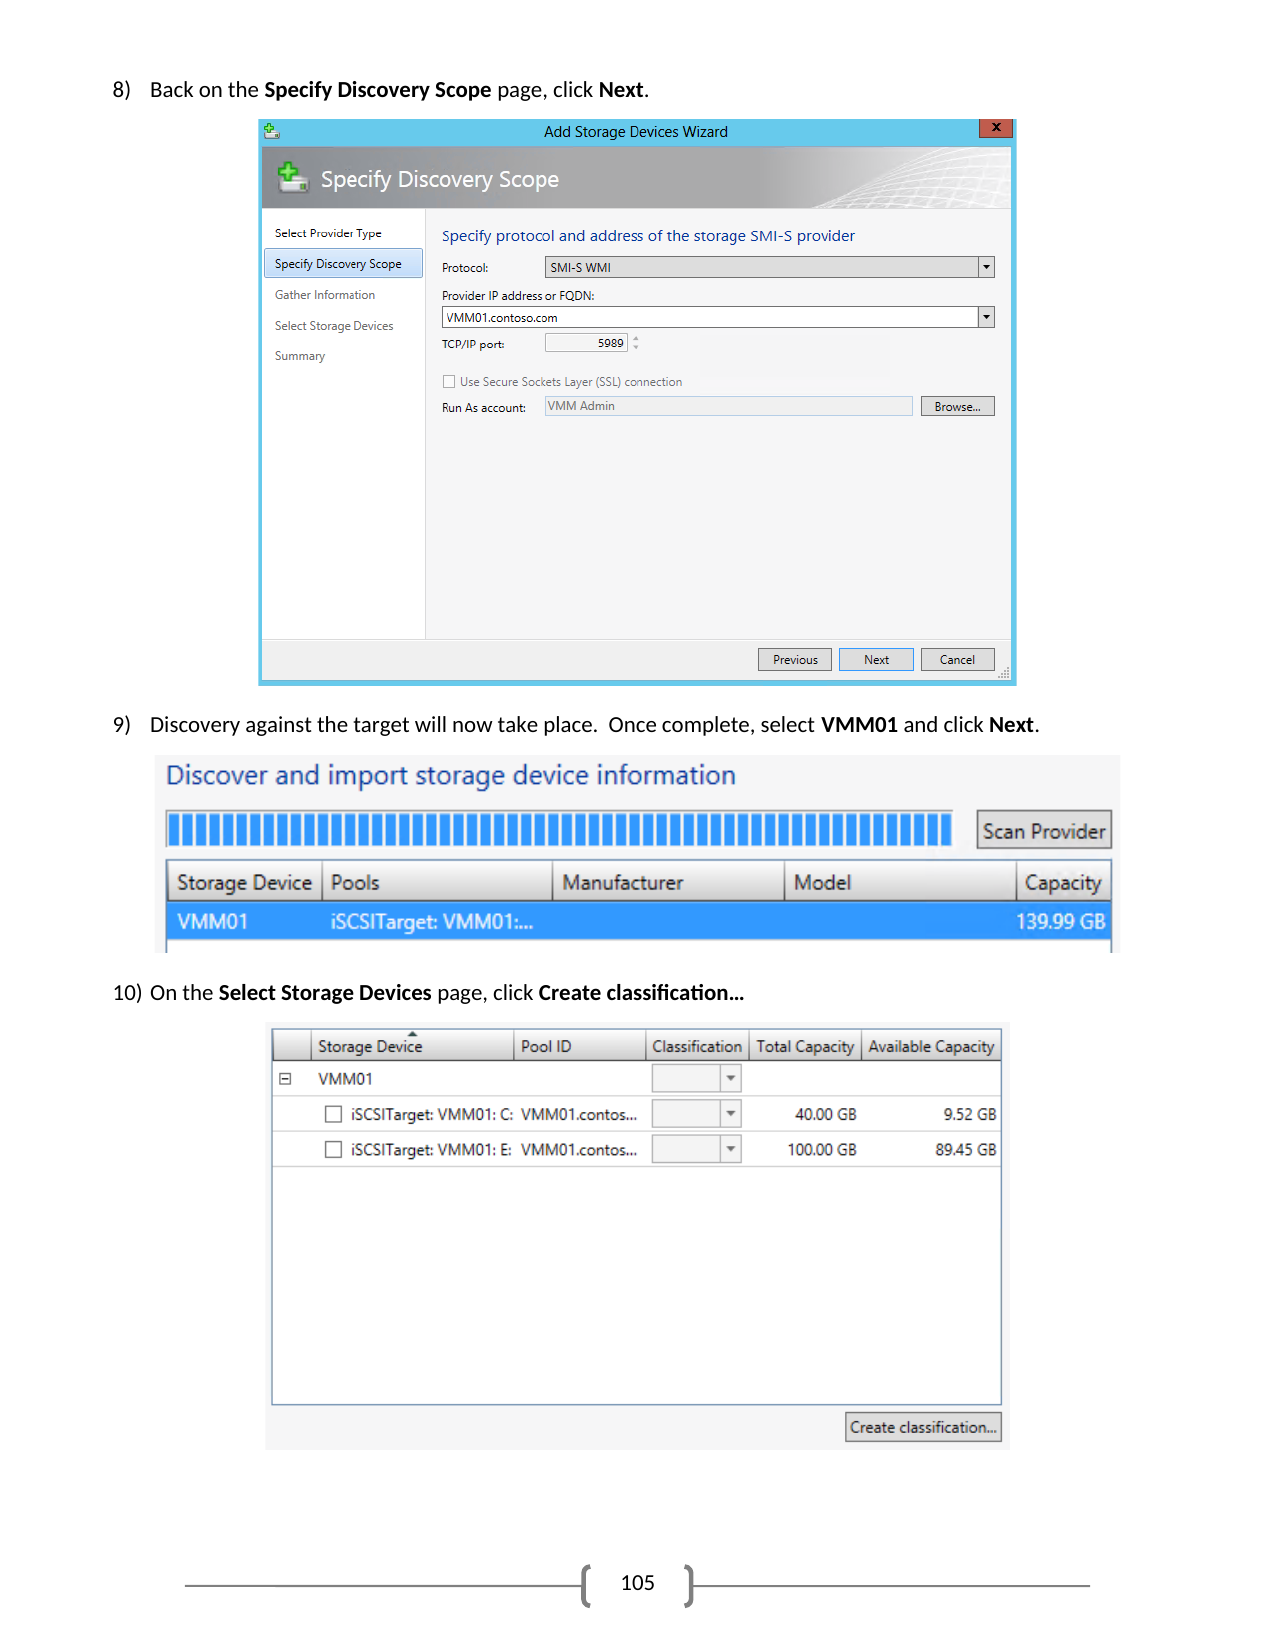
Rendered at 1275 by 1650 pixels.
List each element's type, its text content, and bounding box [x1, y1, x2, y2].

picture [258, 119, 1017, 686]
picture [265, 1022, 1010, 1450]
list On the Select Storage Devices page, click Create classification… [112, 978, 1200, 1006]
picture [154, 755, 1121, 953]
list Back on the Specify Discovery Scope page, click Next. [112, 75, 1200, 103]
list Discovery against the target will now take place. Once complete, select VMM01 and click Next. [112, 710, 1200, 738]
